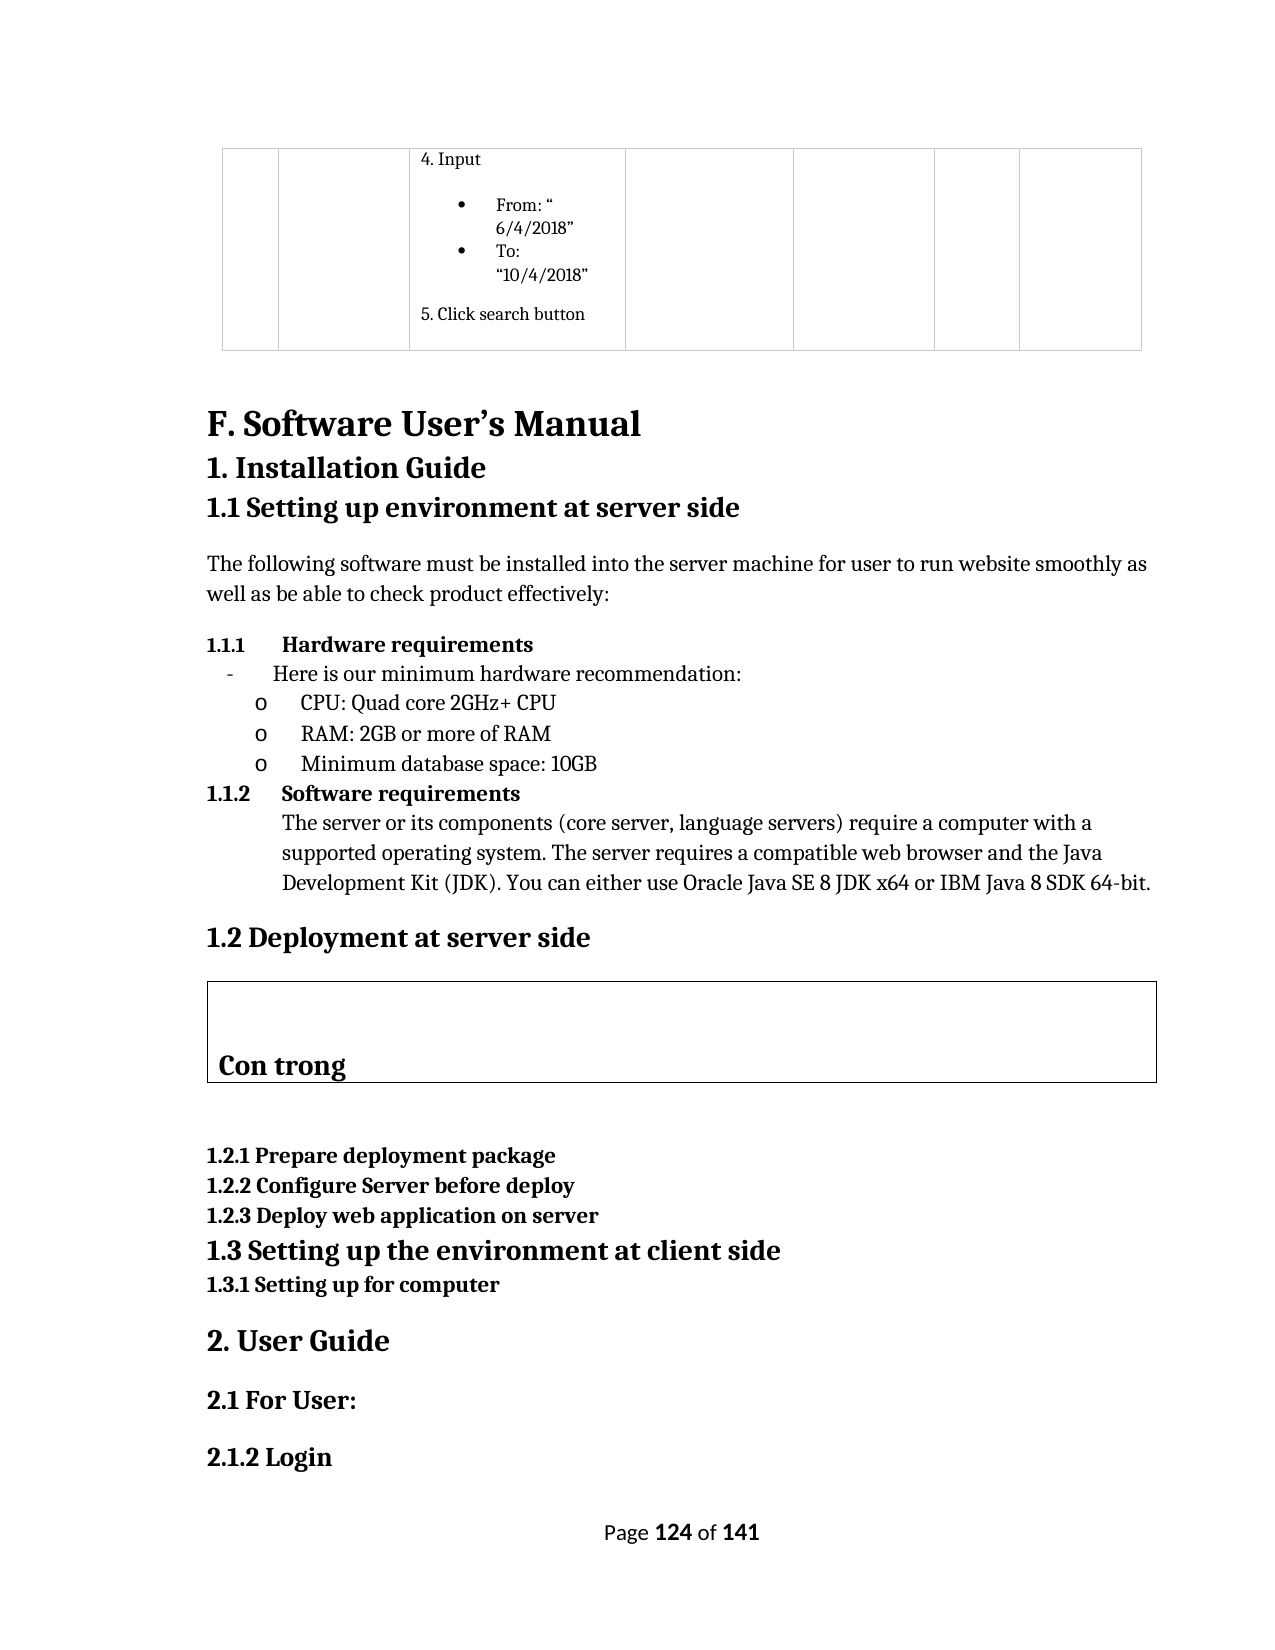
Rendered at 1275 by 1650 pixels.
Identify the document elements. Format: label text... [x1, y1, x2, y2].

text The following software must be installed into the server machine for user to run website smoothly as well as be able to check product effectively: [207, 551, 1157, 608]
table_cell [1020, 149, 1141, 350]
text 2.1 For User: [207, 1385, 1157, 1416]
text 1.2 Deployment at server side [207, 921, 1157, 955]
list Here is our minimum hardware recommendation: [226, 661, 1157, 688]
list CPU: Quad core 2GHz+ CPU [254, 690, 1157, 718]
list Minimum database space: 10GB [254, 751, 1157, 778]
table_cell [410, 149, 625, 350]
list Hardware requirements [207, 632, 1157, 659]
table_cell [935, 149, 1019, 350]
text F. Software User’s Manual 1. Installation Guide 1.1 Setting up environment at server side [207, 402, 1157, 525]
list Software requirements [207, 781, 1157, 807]
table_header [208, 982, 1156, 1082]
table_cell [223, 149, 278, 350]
list The server or its components (core server, language servers) require a computer with a supported operating system. The server requires a compatible web browser and the Java Development Kit (JDK). You can either use Oracle Java SE 8 JDK x64 or IBM Java 8 SDK 64-bit. [282, 810, 1157, 897]
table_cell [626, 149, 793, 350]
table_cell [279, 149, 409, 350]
text 2.1.2 Login [207, 1442, 1157, 1473]
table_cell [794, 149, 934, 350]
text 2. User Guide [207, 1323, 1157, 1359]
list RAM: 2GB or more of RAM [254, 720, 1157, 748]
text 1.2.1 Prepare deployment package 1.2.2 Configure Server before deploy 1.2.3 Deploy web application on server 1.3 Setting up the environment at client side 1.3.1 Setting up for computer [207, 1143, 1157, 1298]
